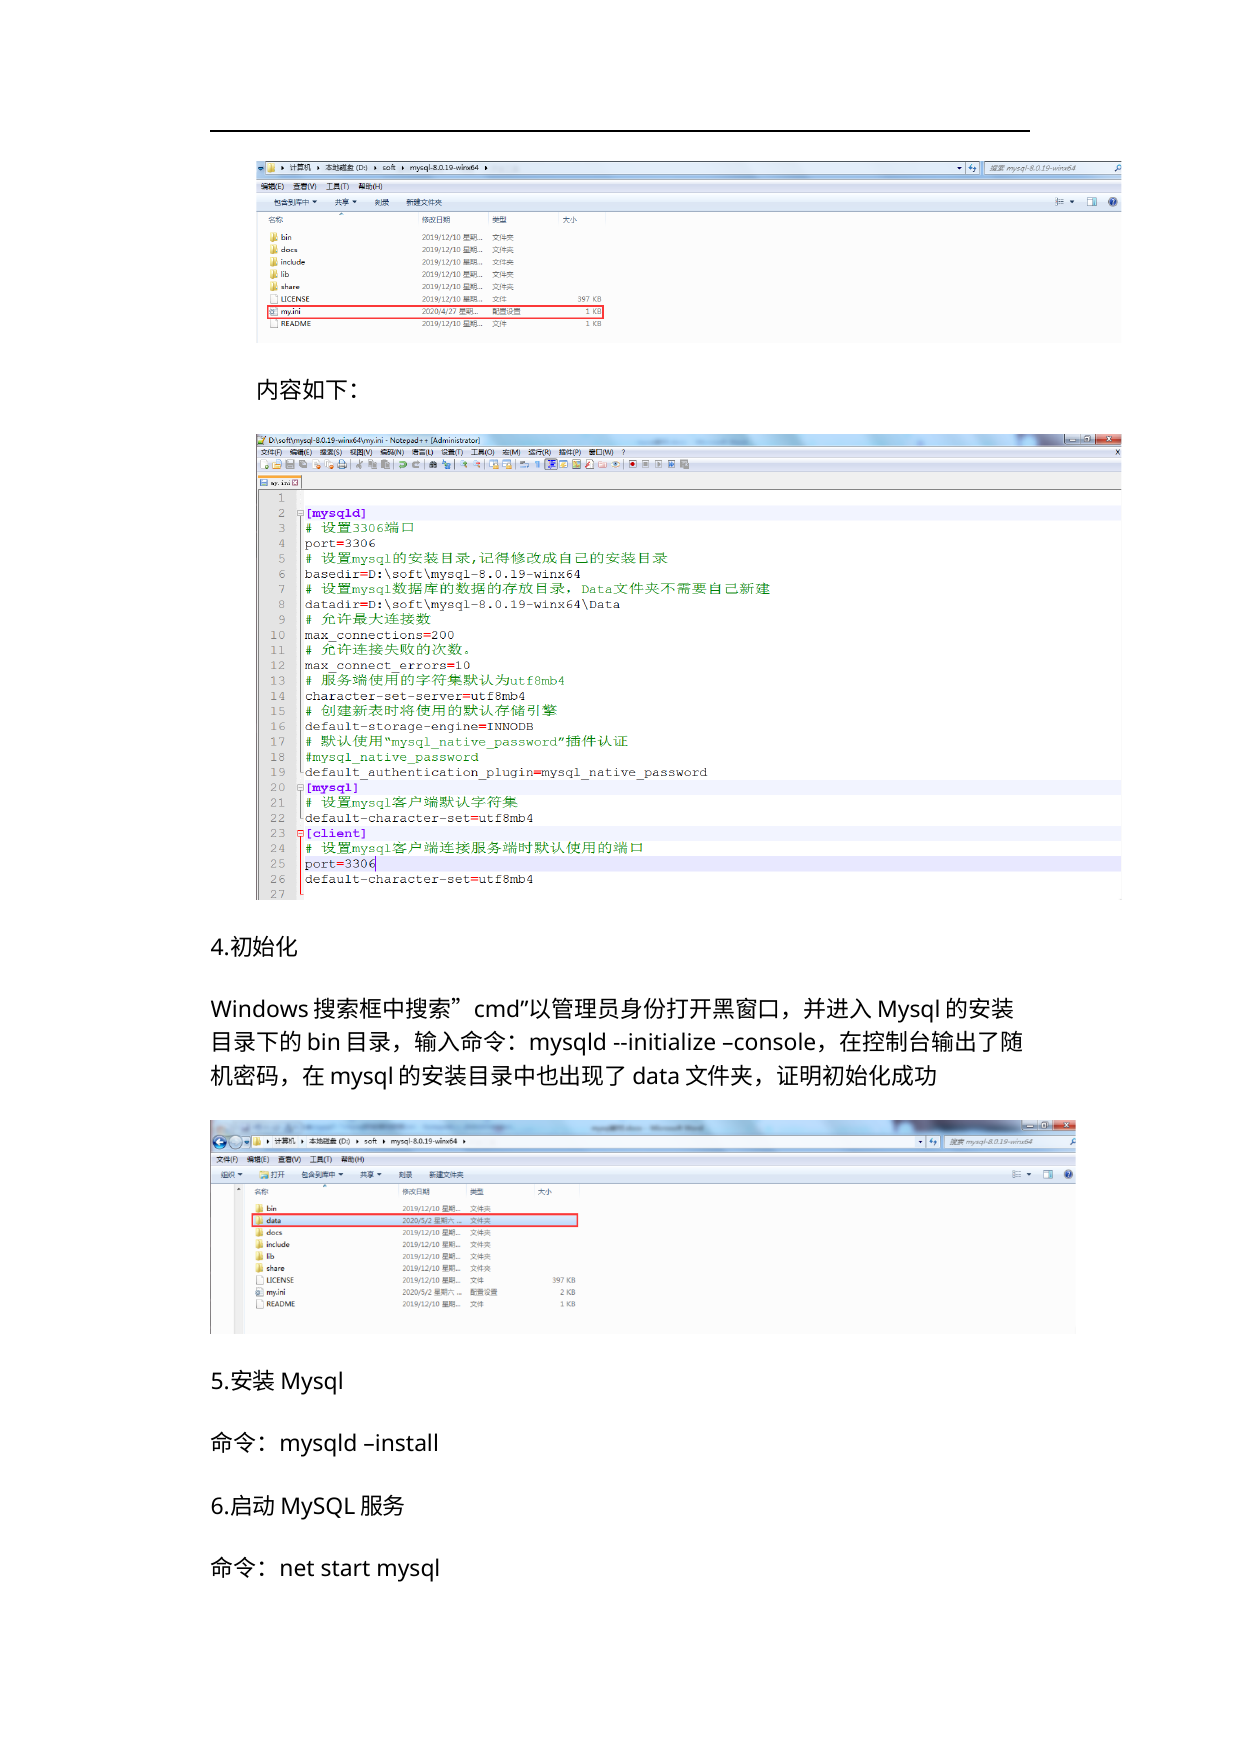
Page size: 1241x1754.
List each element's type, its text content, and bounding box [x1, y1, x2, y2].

text 6.启动MySQL服务 [210, 1487, 1030, 1521]
picture [256, 161, 1122, 343]
text 4.初始化 [210, 928, 1030, 962]
text Windows搜索框中搜索”cmd”以管理员身份打开黑窗口，并进入Mysql的安装目录下的bin目录，输入命令：mysqld --initialize –console，在控制台输出了随机密码，在mysql的安装目录中也出现了data文件夹，证明初始化成功 [210, 991, 1030, 1091]
list 内容如下： [210, 372, 1030, 405]
text 命令：net start mysql [210, 1550, 1030, 1583]
picture [210, 1120, 1076, 1334]
picture [256, 434, 1122, 900]
text 命令：mysqld –install [210, 1425, 1030, 1458]
text 5.安装Mysql [210, 1362, 1030, 1396]
